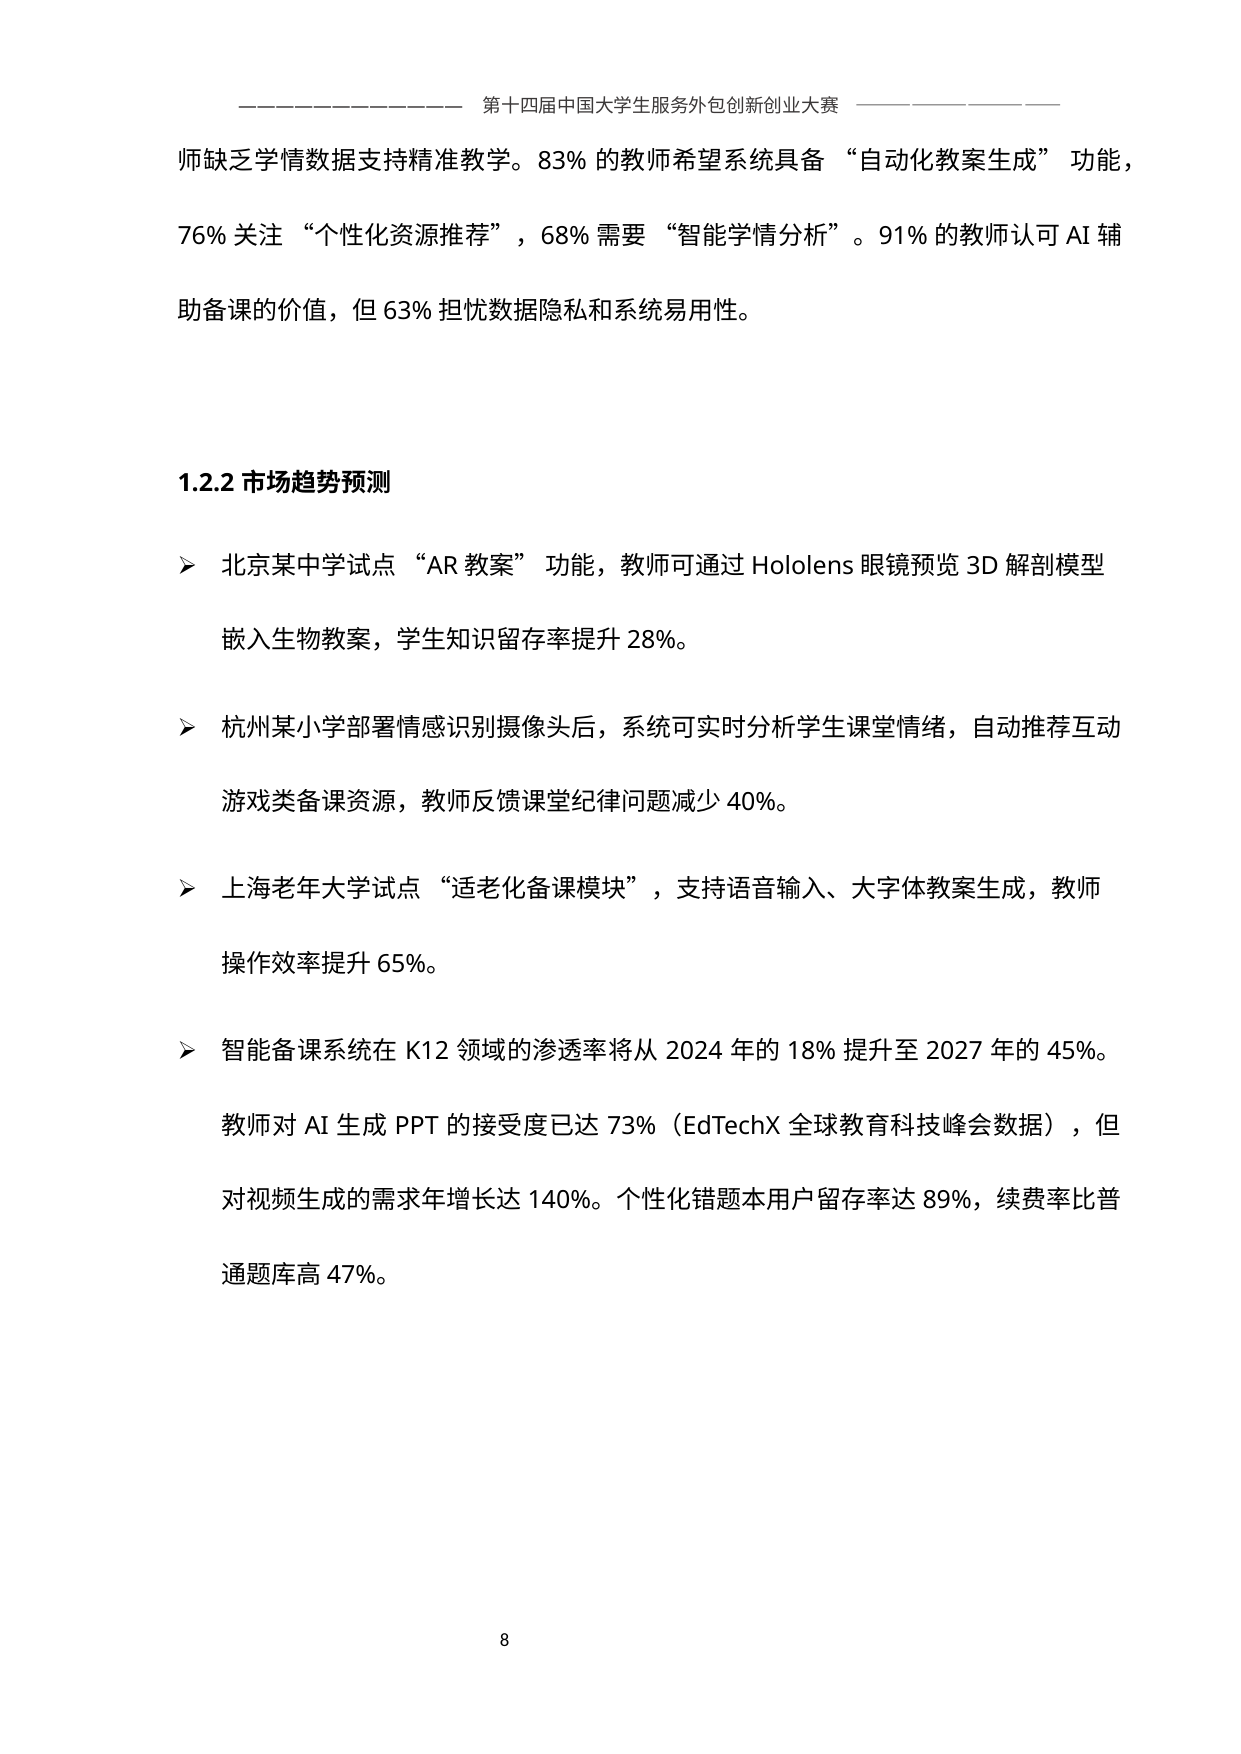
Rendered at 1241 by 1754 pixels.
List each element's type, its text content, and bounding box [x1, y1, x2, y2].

subtitle 1.2.2 市场趋势预测 [177, 449, 1122, 514]
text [177, 126, 1122, 341]
list 上海老年大学试点 “适老化备课模块”，支持语音输入、大字体教案生成，教师操作效率提升 65%。 [177, 854, 1122, 994]
list 北京某中学试点 “AR 教案” 功能，教师可通过 Hololens 眼镜预览 3D 解剖模型嵌入生物教案，学生知识留存率提升 28%。 [177, 531, 1122, 671]
list 杭州某小学部署情感识别摄像头后，系统可实时分析学生课堂情绪，自动推荐互动游戏类备课资源，教师反馈课堂纪律问题减少 40%。 [177, 693, 1122, 832]
list 智能备课系统在 K12 领域的渗透率将从 2024 年的 18% 提升至 2027 年的 45%。教师对 AI 生成 PPT 的接受度已达 73%（EdTechX 全球教育科技峰会数据），但对视频生成的需求年增长达 140%。个性化错题本用户留存率达 89%，续费率比普通题库高 47%。 [177, 1016, 1122, 1305]
